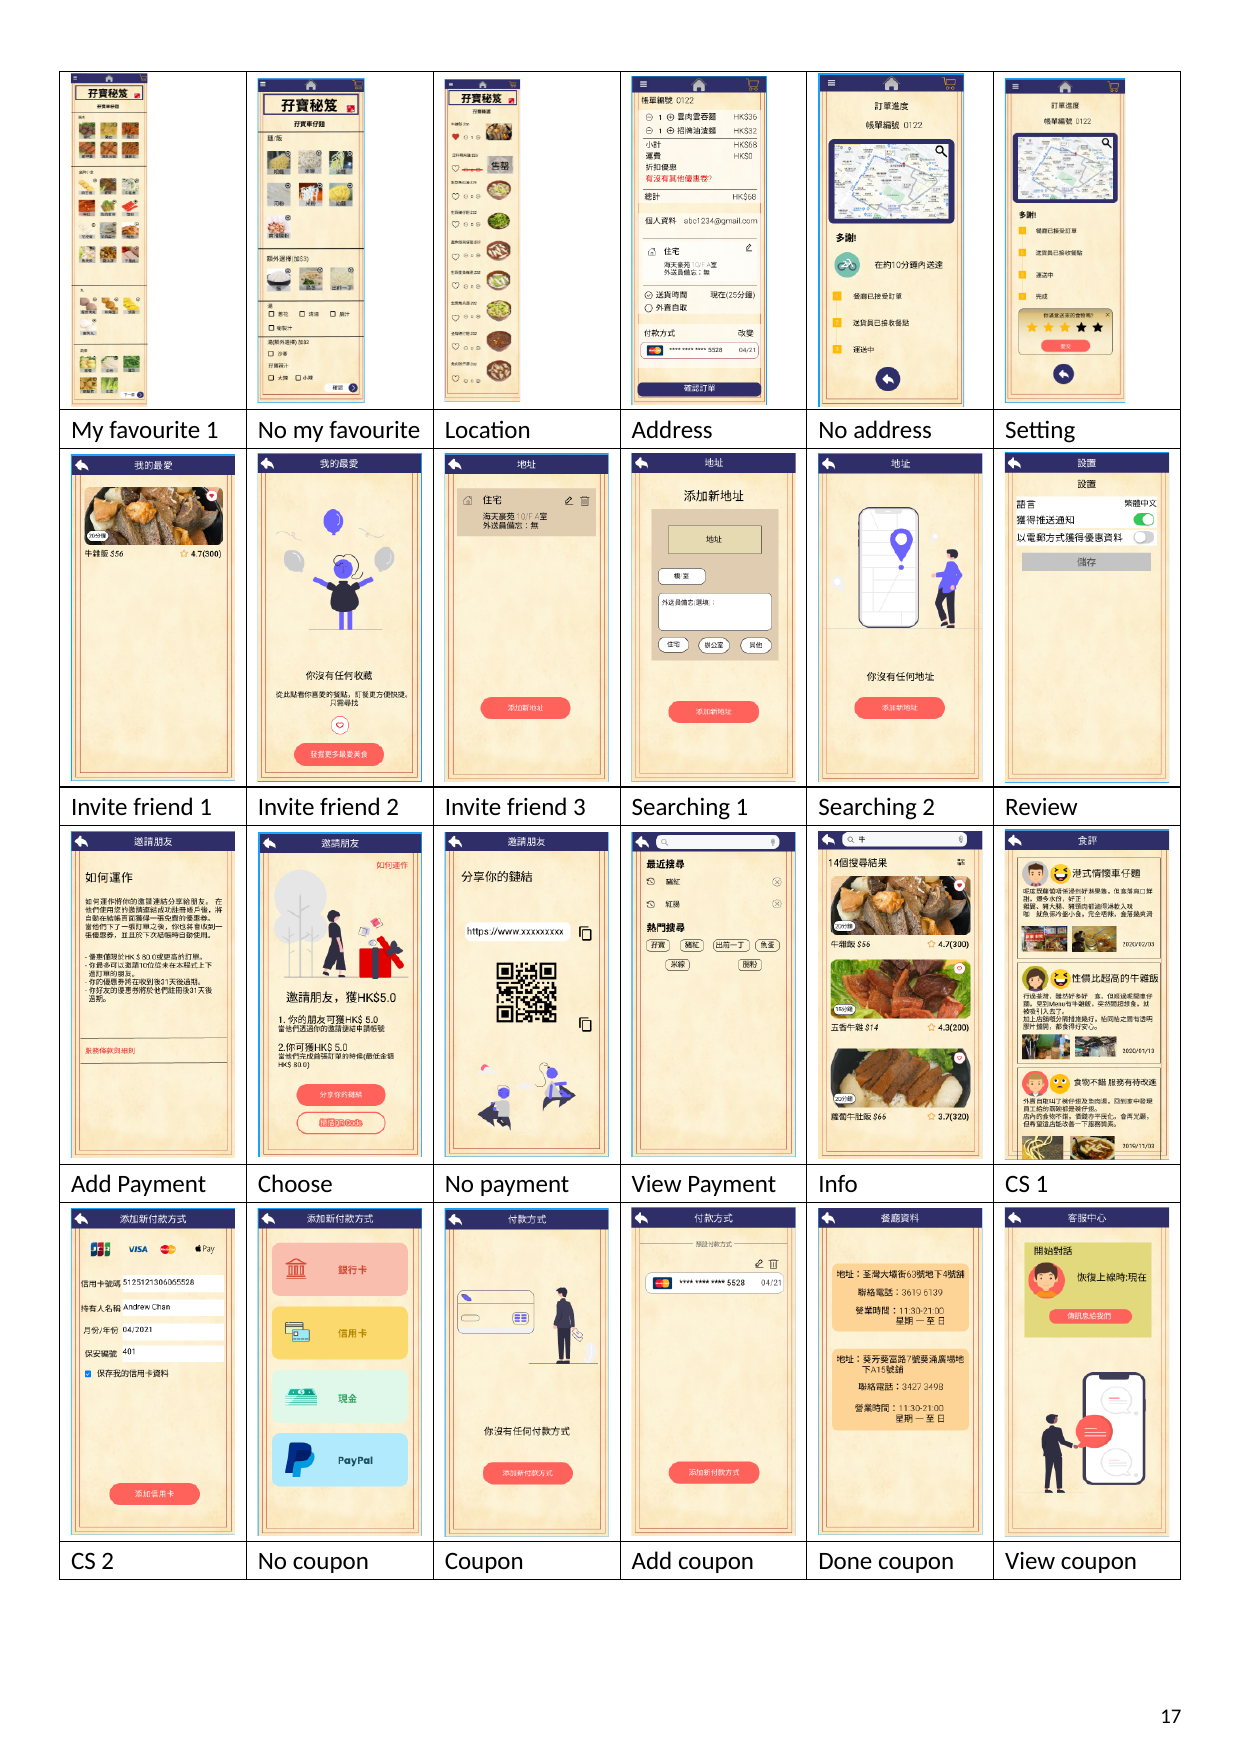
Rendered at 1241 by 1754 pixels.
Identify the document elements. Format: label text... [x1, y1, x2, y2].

picture [631, 1207, 796, 1536]
picture [818, 1208, 983, 1535]
table_cell No address [807, 410, 993, 448]
table_cell [60, 72, 246, 409]
table_cell [434, 1203, 620, 1541]
picture [444, 1207, 609, 1537]
picture [631, 453, 796, 782]
table_cell [994, 449, 1180, 786]
picture [444, 79, 521, 402]
table_cell [807, 1203, 993, 1541]
table_cell Searching 1 [621, 788, 806, 825]
table_cell [60, 449, 246, 786]
table_cell No coupon [247, 1542, 433, 1579]
table_cell [247, 826, 433, 1163]
picture [257, 832, 422, 1157]
table_cell Invite friend 3 [434, 788, 620, 825]
table_cell CS 2 [60, 1542, 246, 1579]
table_cell Add Payment [60, 1165, 246, 1202]
table_cell CS 1 [994, 1165, 1180, 1202]
picture [444, 832, 609, 1157]
picture [70, 454, 235, 781]
picture [70, 73, 148, 407]
picture [444, 453, 609, 782]
table_cell [621, 1203, 806, 1541]
table_cell Choose [247, 1165, 433, 1202]
table_cell [60, 1203, 246, 1541]
table_cell [247, 72, 433, 409]
table_cell [994, 72, 1180, 409]
table_cell No my favourite [247, 410, 433, 448]
table_cell Invite friend 1 [60, 788, 246, 825]
picture [257, 78, 365, 403]
table_cell [60, 826, 246, 1163]
picture [70, 1208, 235, 1535]
table_cell [994, 826, 1180, 1163]
picture [631, 832, 796, 1157]
table_cell Searching 2 [807, 788, 993, 825]
picture [257, 453, 422, 782]
table_cell Info [807, 1165, 993, 1202]
table_cell [621, 449, 806, 786]
table_cell My favourite 1 [60, 410, 246, 448]
table_cell Done coupon [807, 1542, 993, 1579]
table_cell View coupon [994, 1542, 1180, 1579]
table_cell [434, 72, 620, 409]
table_cell [807, 449, 993, 786]
picture [1004, 1207, 1170, 1537]
picture [70, 831, 235, 1158]
table_cell [994, 1203, 1180, 1541]
table_cell [621, 72, 806, 409]
table_cell [807, 72, 993, 409]
table_cell Add coupon [621, 1542, 806, 1579]
table_cell [621, 826, 806, 1163]
table_cell [434, 826, 620, 1163]
table_cell Review [994, 788, 1180, 825]
picture [631, 76, 767, 405]
picture [257, 1208, 422, 1536]
picture [1004, 78, 1126, 403]
picture [818, 831, 983, 1159]
table_cell Location [434, 410, 620, 448]
table_cell Address [621, 410, 806, 448]
picture [1004, 452, 1170, 783]
picture [818, 73, 965, 407]
table_cell [807, 826, 993, 1163]
picture [1004, 829, 1170, 1160]
table_cell View Payment [621, 1165, 806, 1202]
table_cell [247, 1203, 433, 1541]
table_cell Coupon [434, 1542, 620, 1579]
table_cell Invite friend 2 [247, 788, 433, 825]
table_cell Setting [994, 410, 1180, 448]
picture [818, 453, 983, 782]
table_cell No payment [434, 1165, 620, 1202]
table_cell [434, 449, 620, 786]
table_cell [247, 449, 433, 786]
